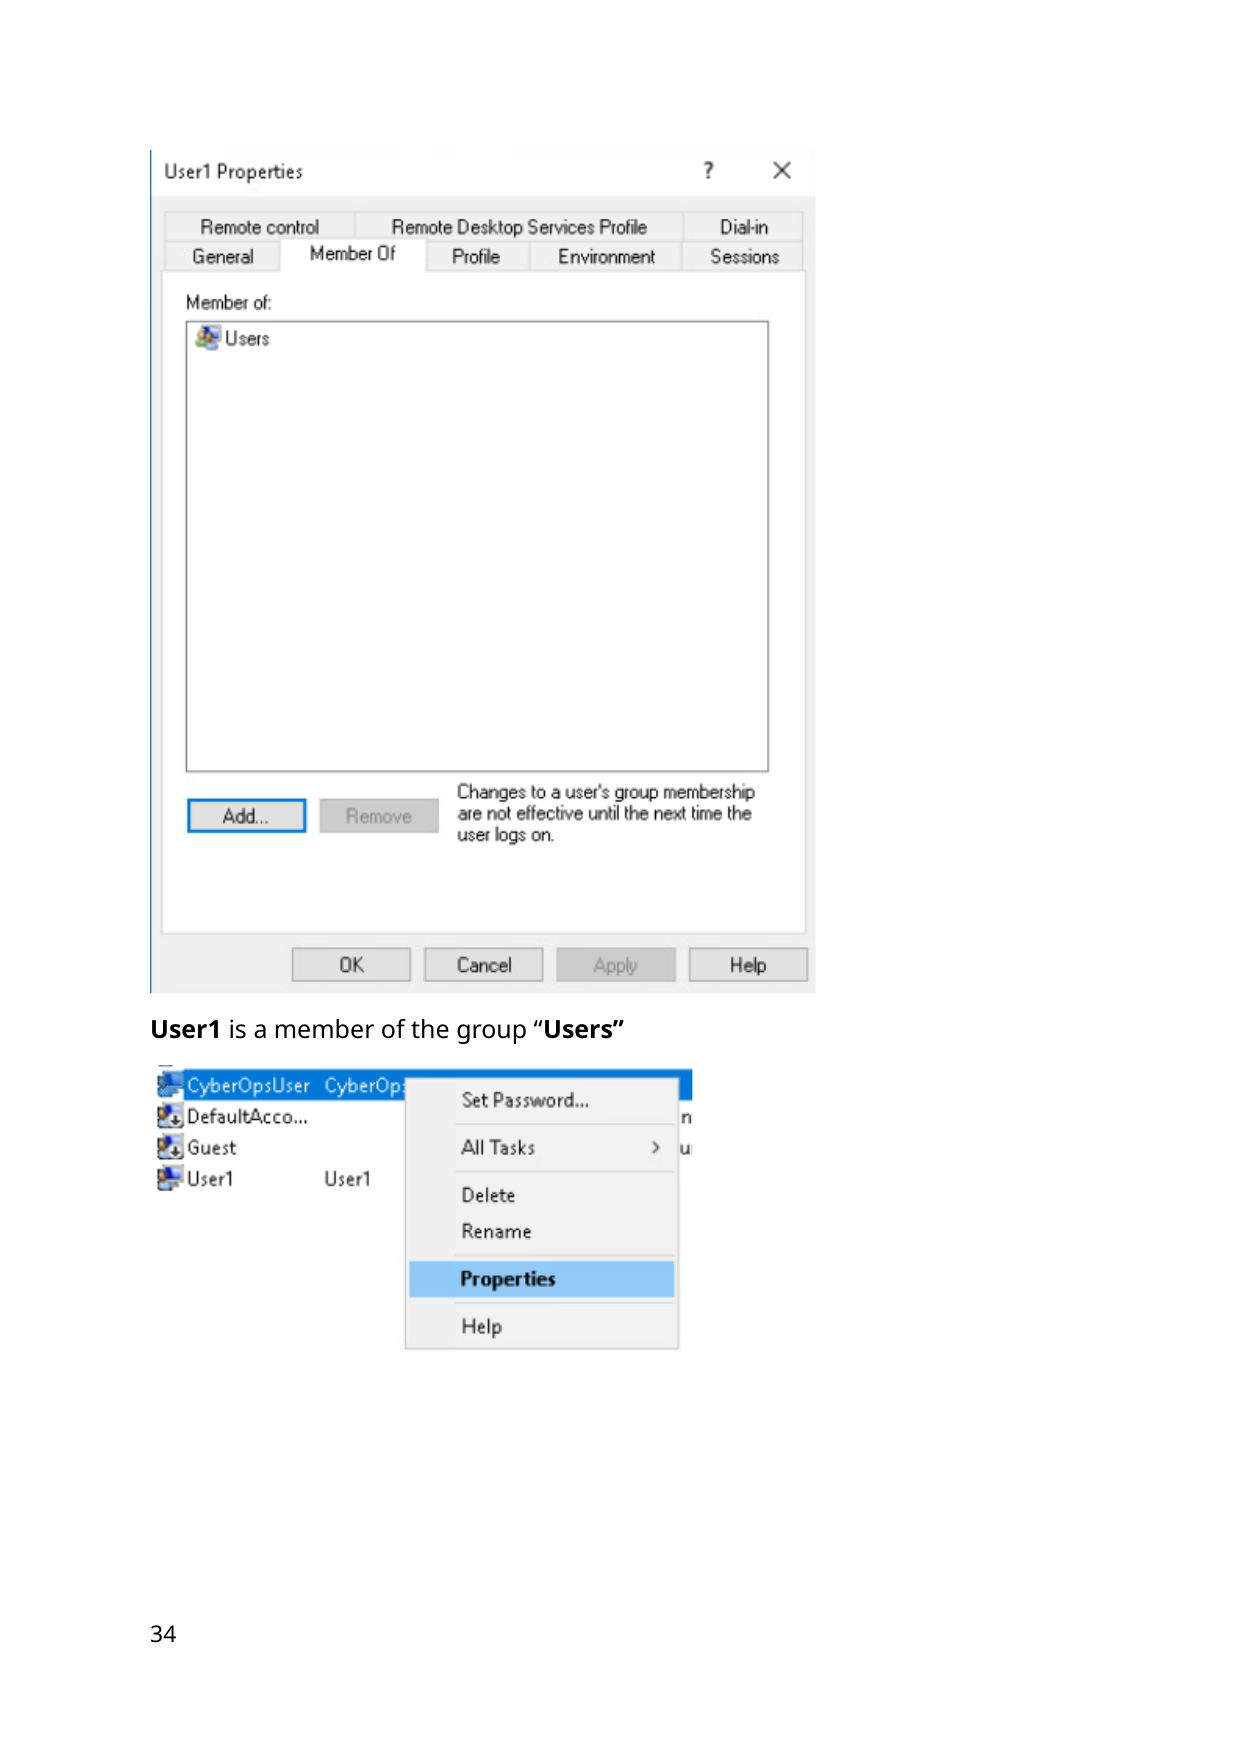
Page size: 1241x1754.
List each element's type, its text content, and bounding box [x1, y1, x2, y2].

text User1 is a member of the group “Users” [150, 1011, 1090, 1046]
picture [150, 1065, 693, 1359]
picture [150, 150, 816, 993]
